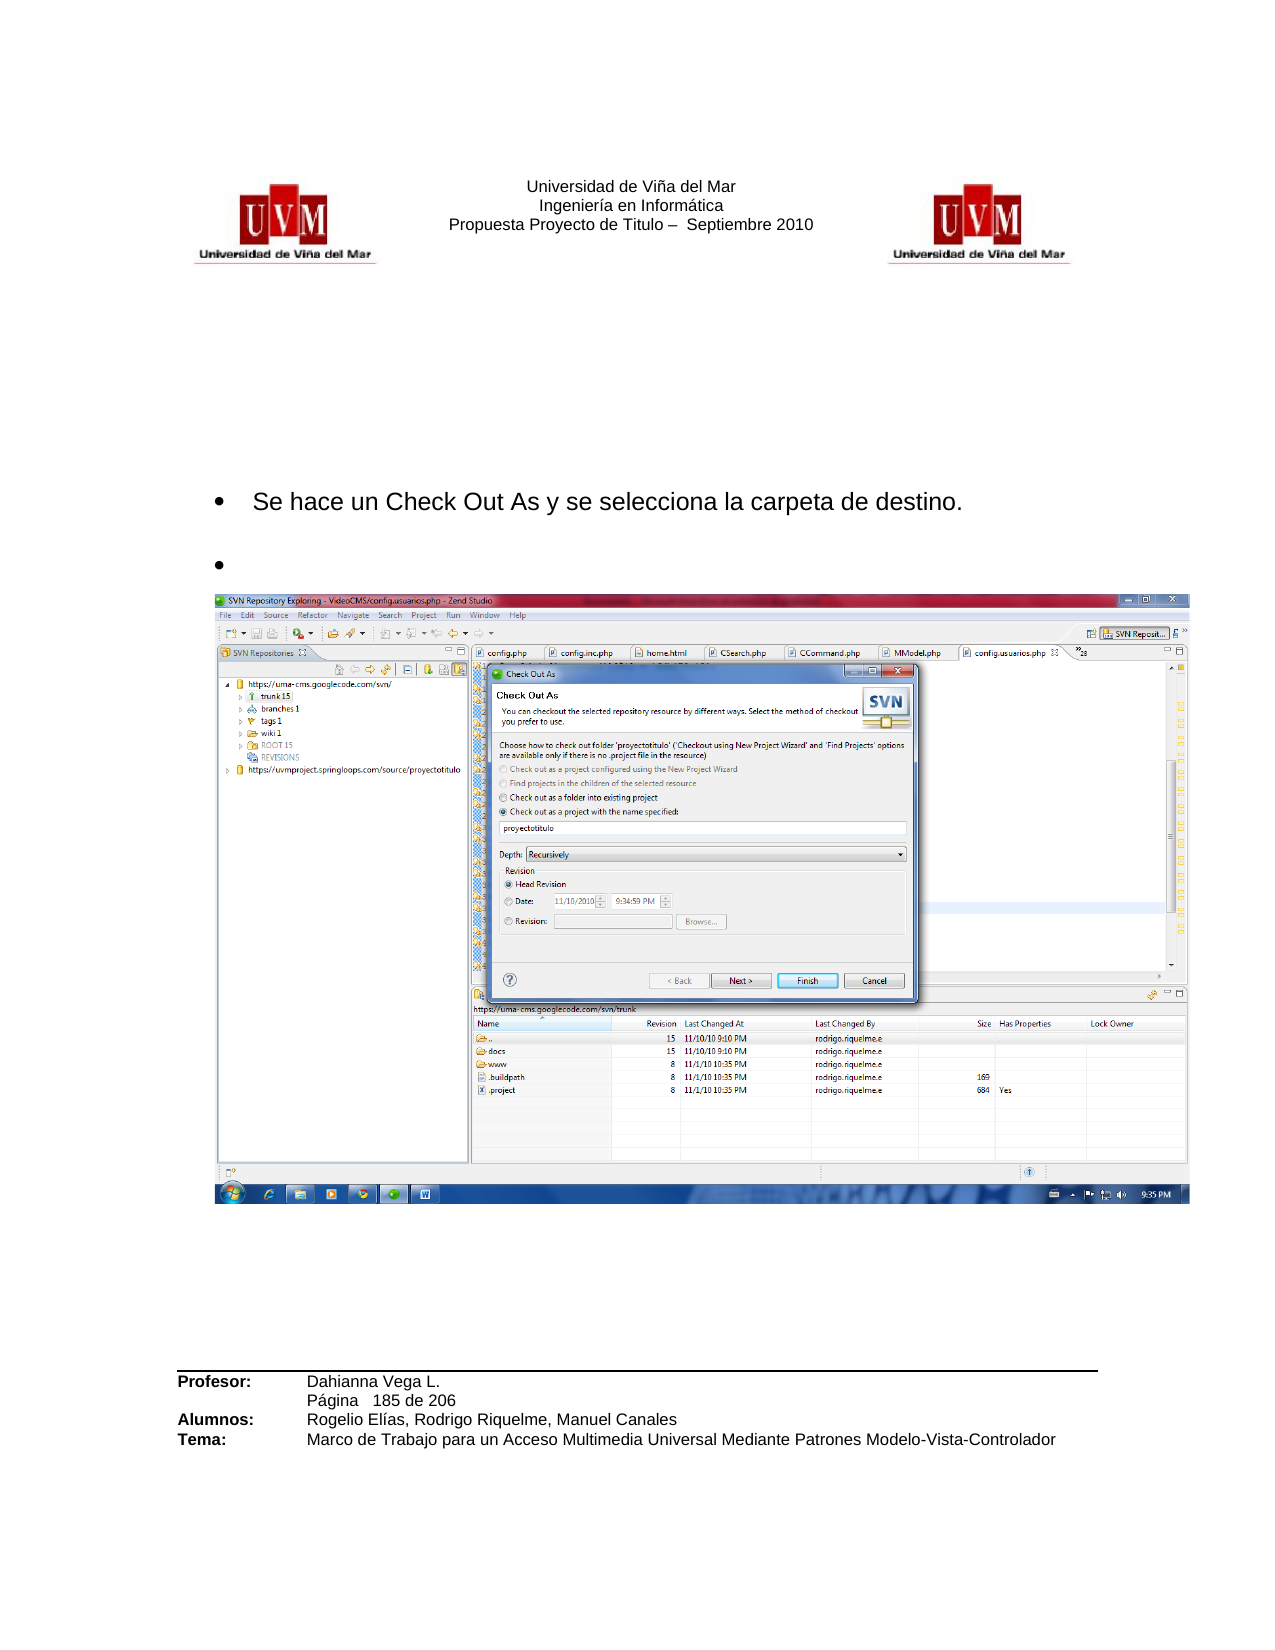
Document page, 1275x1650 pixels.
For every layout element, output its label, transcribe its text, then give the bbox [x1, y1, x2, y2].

picture [177, 176, 390, 267]
list Se hace un Check Out As y se selecciona la carpeta de destino. [215, 487, 1098, 516]
picture [871, 176, 1084, 267]
picture [214, 594, 1190, 1204]
